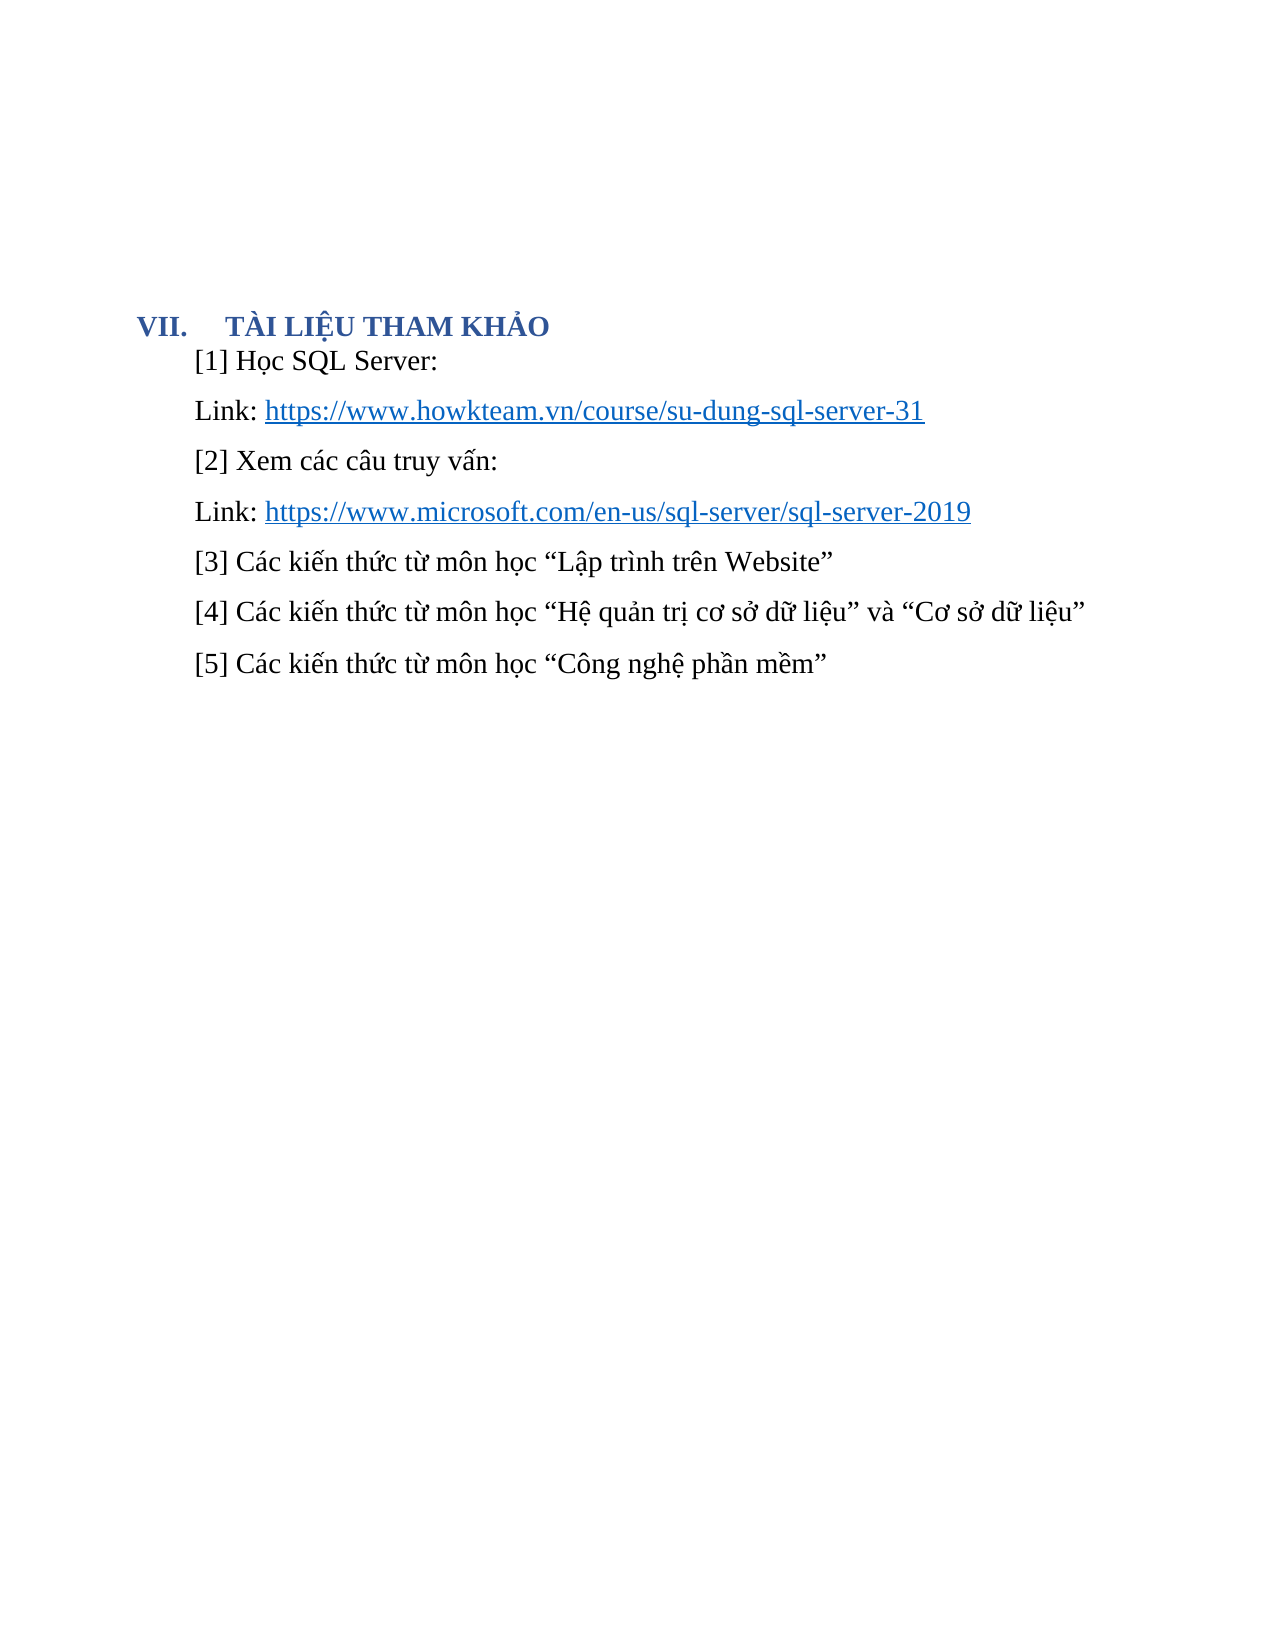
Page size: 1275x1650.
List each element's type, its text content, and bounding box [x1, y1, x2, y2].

subtitle TÀI LIỆU THAM KHẢO [187, 309, 1125, 343]
text Link: https://www.howkteam.vn/course/su-dung-sql-server-31 [194, 393, 1125, 427]
text [2] Xem các câu truy vấn: [194, 443, 1125, 477]
text [3] Các kiến thức từ môn học “Lập trình trên Website” [194, 544, 1125, 577]
text [5] Các kiến thức từ môn học “Công nghệ phần mềm” [194, 646, 1125, 680]
text Link: https://www.microsoft.com/en-us/sql-server/sql-server-2019 [194, 494, 1125, 527]
text [1] Học SQL Server: [194, 343, 1125, 376]
text [4] Các kiến thức từ môn học “Hệ quản trị cơ sở dữ liệu” và “Cơ sở dữ liệu” [194, 594, 1125, 628]
